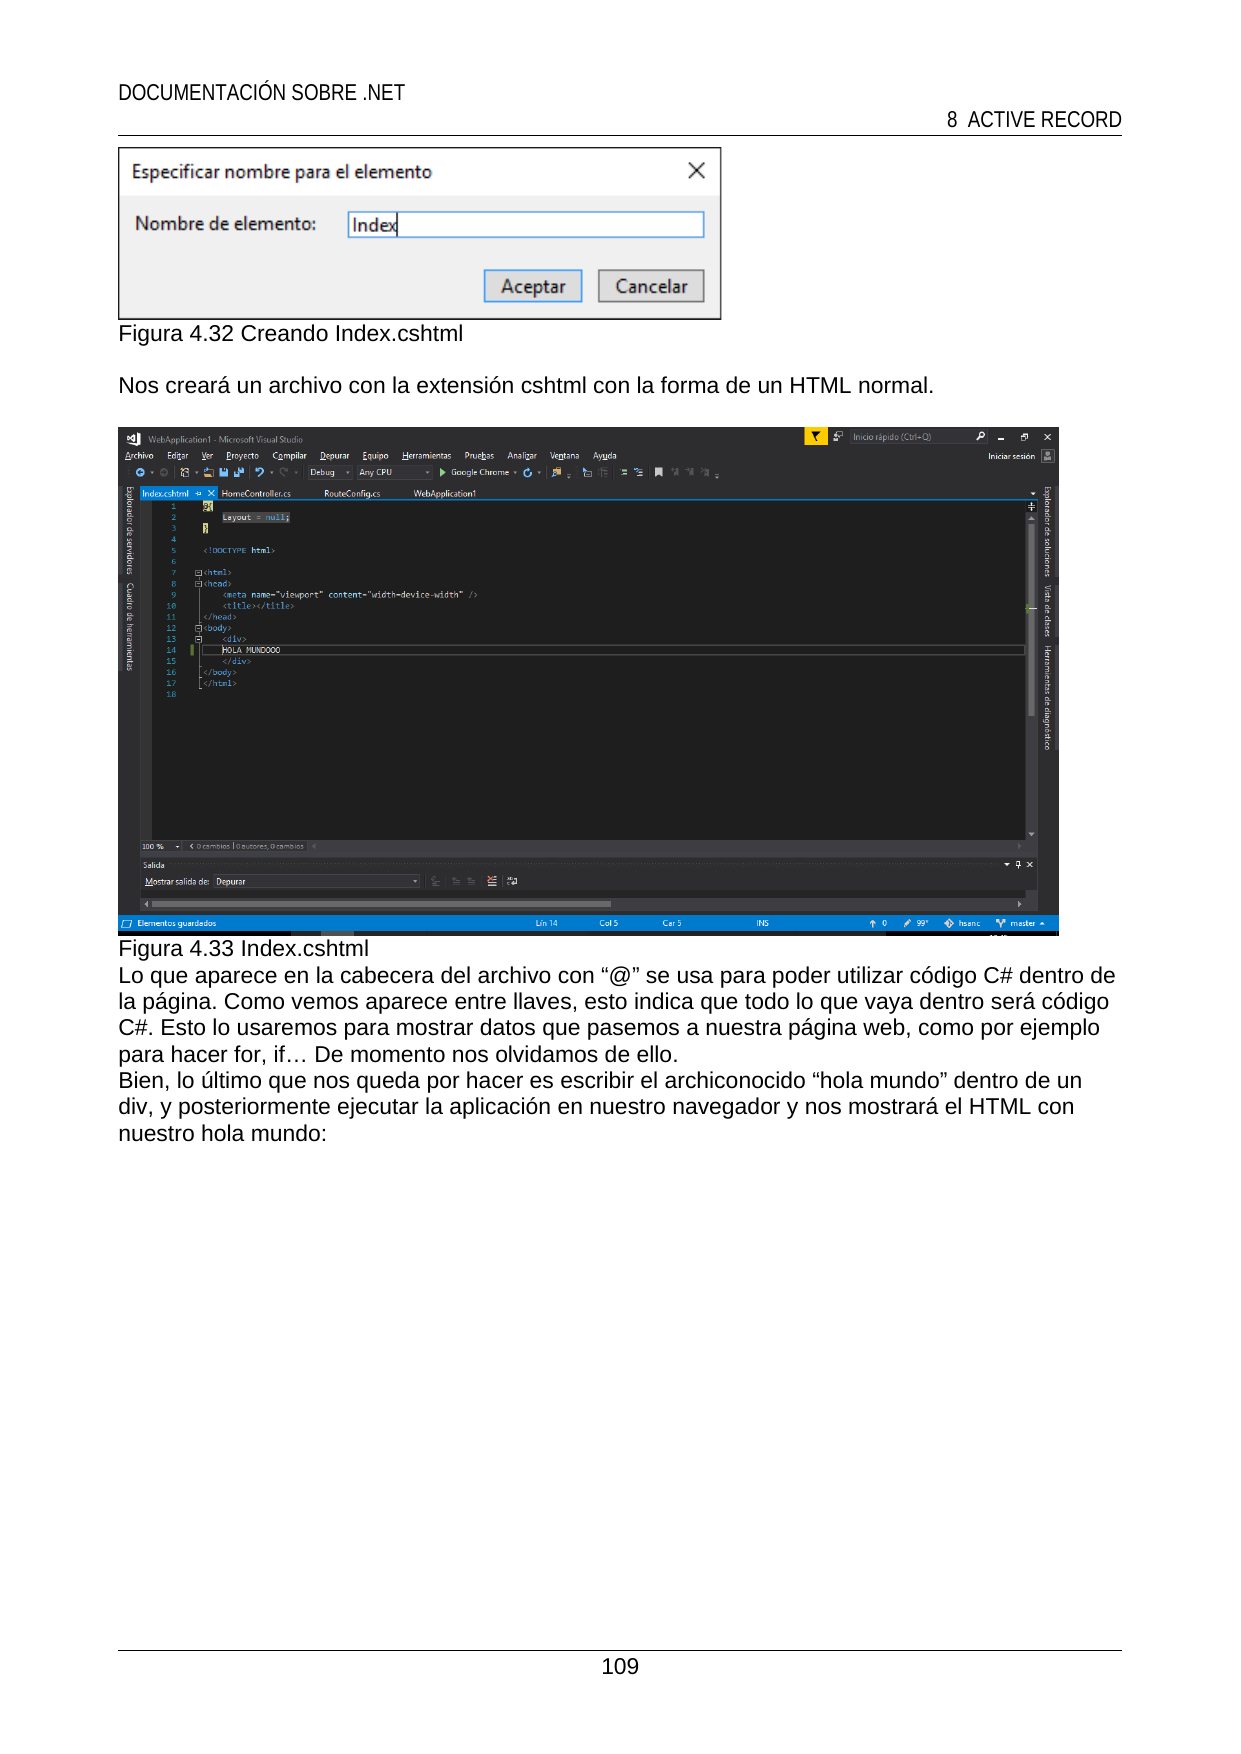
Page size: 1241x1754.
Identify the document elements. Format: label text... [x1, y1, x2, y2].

picture [118, 427, 1059, 936]
text Lo que aparece en la cabecera del archivo con “@” se usa para poder utilizar código C# dentro de la página. Como vemos aparece entre llaves, esto indica que todo lo que vaya dentro será código C#. Esto lo usaremos para mostrar datos que pasemos a nuestra página web, como por ejemplo para hacer for, if… De momento nos olvidamos de ello. [118, 962, 1122, 1067]
text Figura 4.32 Creando Index.cshtml [118, 319, 1122, 346]
text Bien, lo último que nos queda por hacer es escribir el archiconocido “hola mundo” dentro de un div, y posteriormente ejecutar la aplicación en nuestro navegador y nos mostrará el HTML con nuestro hola mundo: [118, 1067, 1122, 1146]
text Figura 4.33 Index.cshtml [118, 935, 1122, 962]
picture [118, 147, 722, 320]
text Nos creará un archivo con la extensión cshtml con la forma de un HTML normal. [118, 372, 1122, 399]
